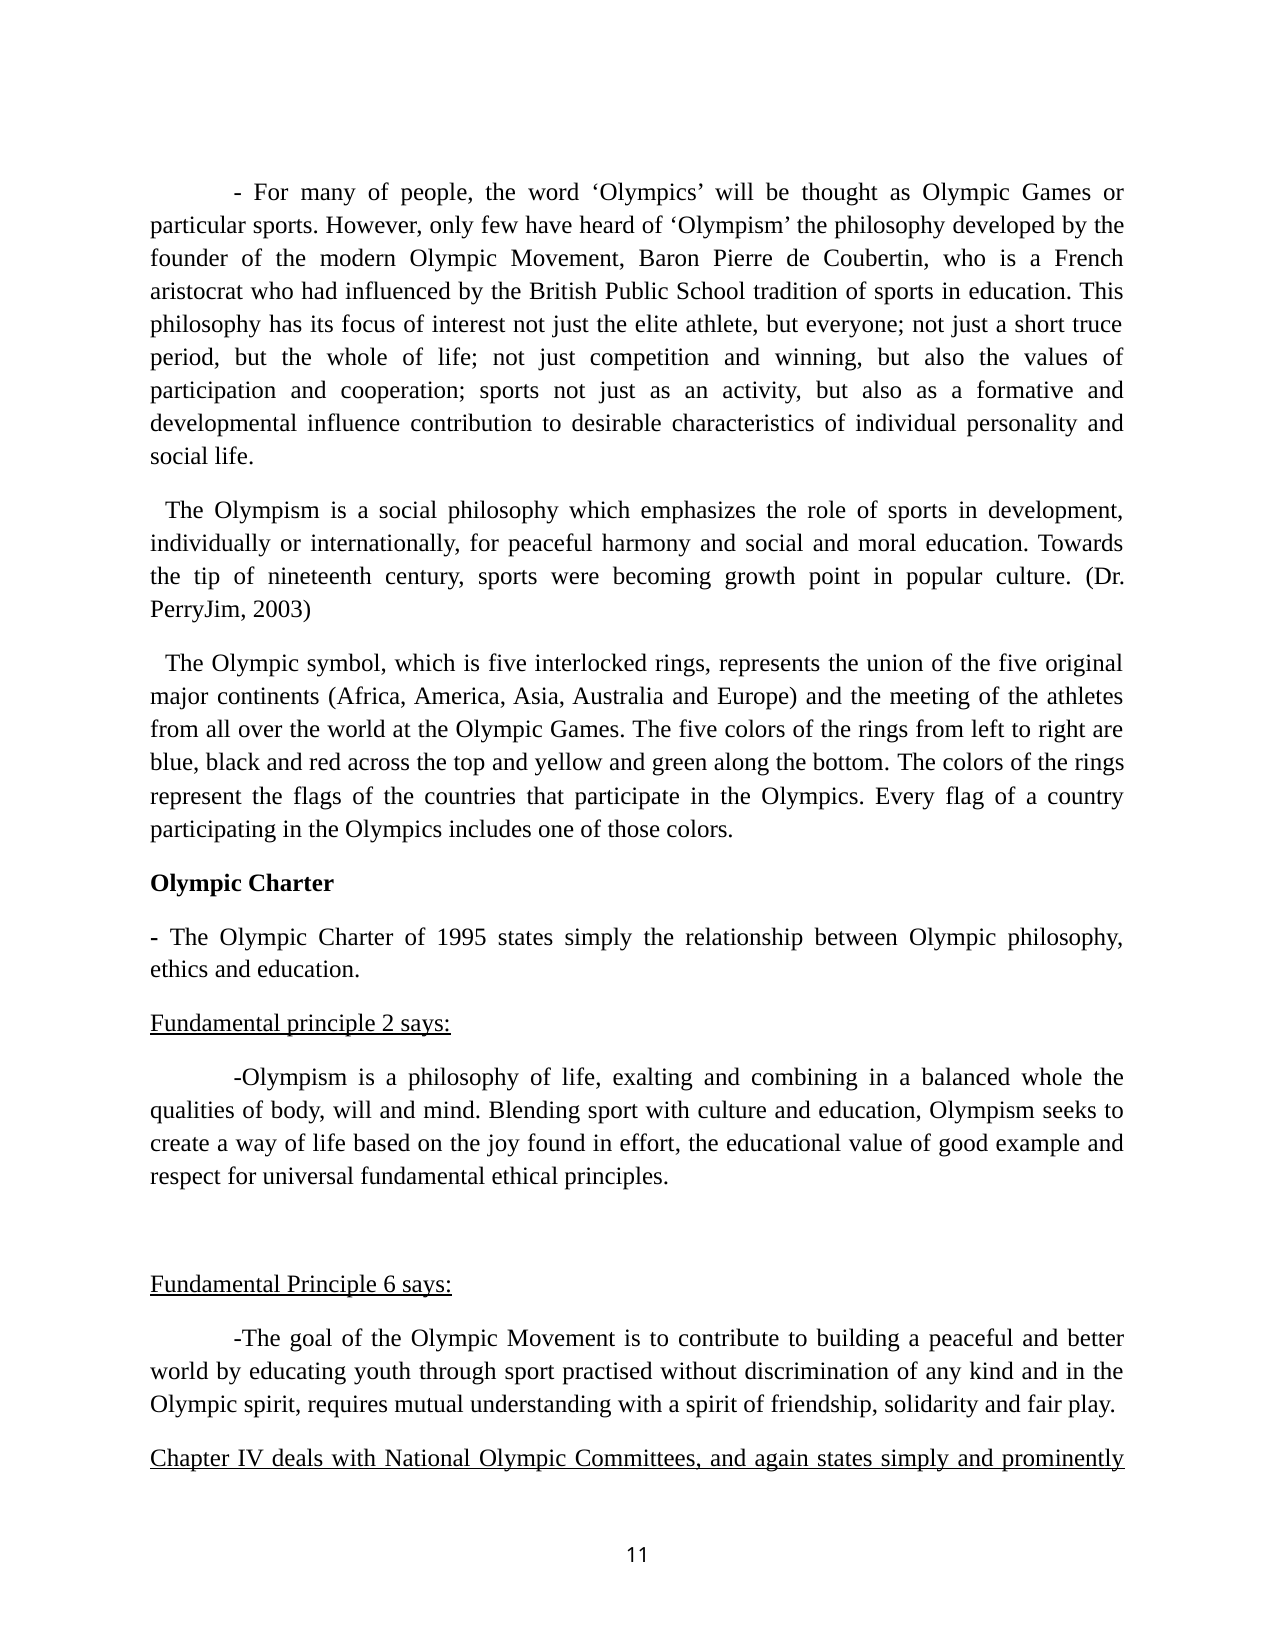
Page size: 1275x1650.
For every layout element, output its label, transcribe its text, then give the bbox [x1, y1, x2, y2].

text Fundamental principle 2 says: [150, 1008, 1125, 1037]
text - For many of people, the word ‘Olympics’ will be thought as Olympic Games or particular sports. However, only few have heard of ‘Olympism’ the philosophy developed by the founder of the modern Olympic Movement, Baron Pierre de Coubertin, who is a French aristocrat who had influenced by the British Public School tradition of sports in education. This philosophy has its focus of interest not just the elite athlete, but everyone; not just a short truce period, but the whole of life; not just competition and winning, but also the values of participation and cooperation; sports not just as an activity, but also as a formative and developmental influence contribution to desirable characteristics of individual personality and social life. [150, 177, 1125, 470]
text -The goal of the Olympic Movement is to contribute to building a peaceful and better world by educating youth through sport practised without discrimination of any kind and in the Olympic spirit, requires mutual understanding with a spirit of friendship, solidarity and fair play. [150, 1323, 1125, 1418]
text - The Olympic Charter of 1995 states simply the relationship between Olympic philosophy, ethics and education. [150, 922, 1125, 983]
text The Olympic symbol, which is five interlocked rings, represents the union of the five original major continents (Africa, America, Asia, Australia and Europe) and the meeting of the athletes from all over the world at the Olympic Games. The five colors of the rings from left to right are blue, black and red across the top and yellow and green along the bottom. The colors of the rings represent the flags of the countries that participate in the Olympics. Every flag of a country participating in the Olympics includes one of those colors. [150, 648, 1125, 843]
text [150, 1443, 1125, 1468]
text Olympic Charter [150, 868, 1125, 896]
text -Olympism is a philosophy of life, exalting and combining in a balanced whole the qualities of body, will and mind. Blending sport with culture and education, Olympism seeks to create a way of life based on the joy found in effort, the educational value of good example and respect for universal fundamental ethical principles. [150, 1062, 1125, 1190]
text The Olympism is a social philosophy which emphasizes the role of sports in development, individually or internationally, for peaceful harmony and social and moral education. Towards the tip of nineteenth century, sports were becoming growth point in popular culture. [150, 495, 1125, 623]
text Fundamental Principle 6 says: [150, 1269, 1125, 1298]
